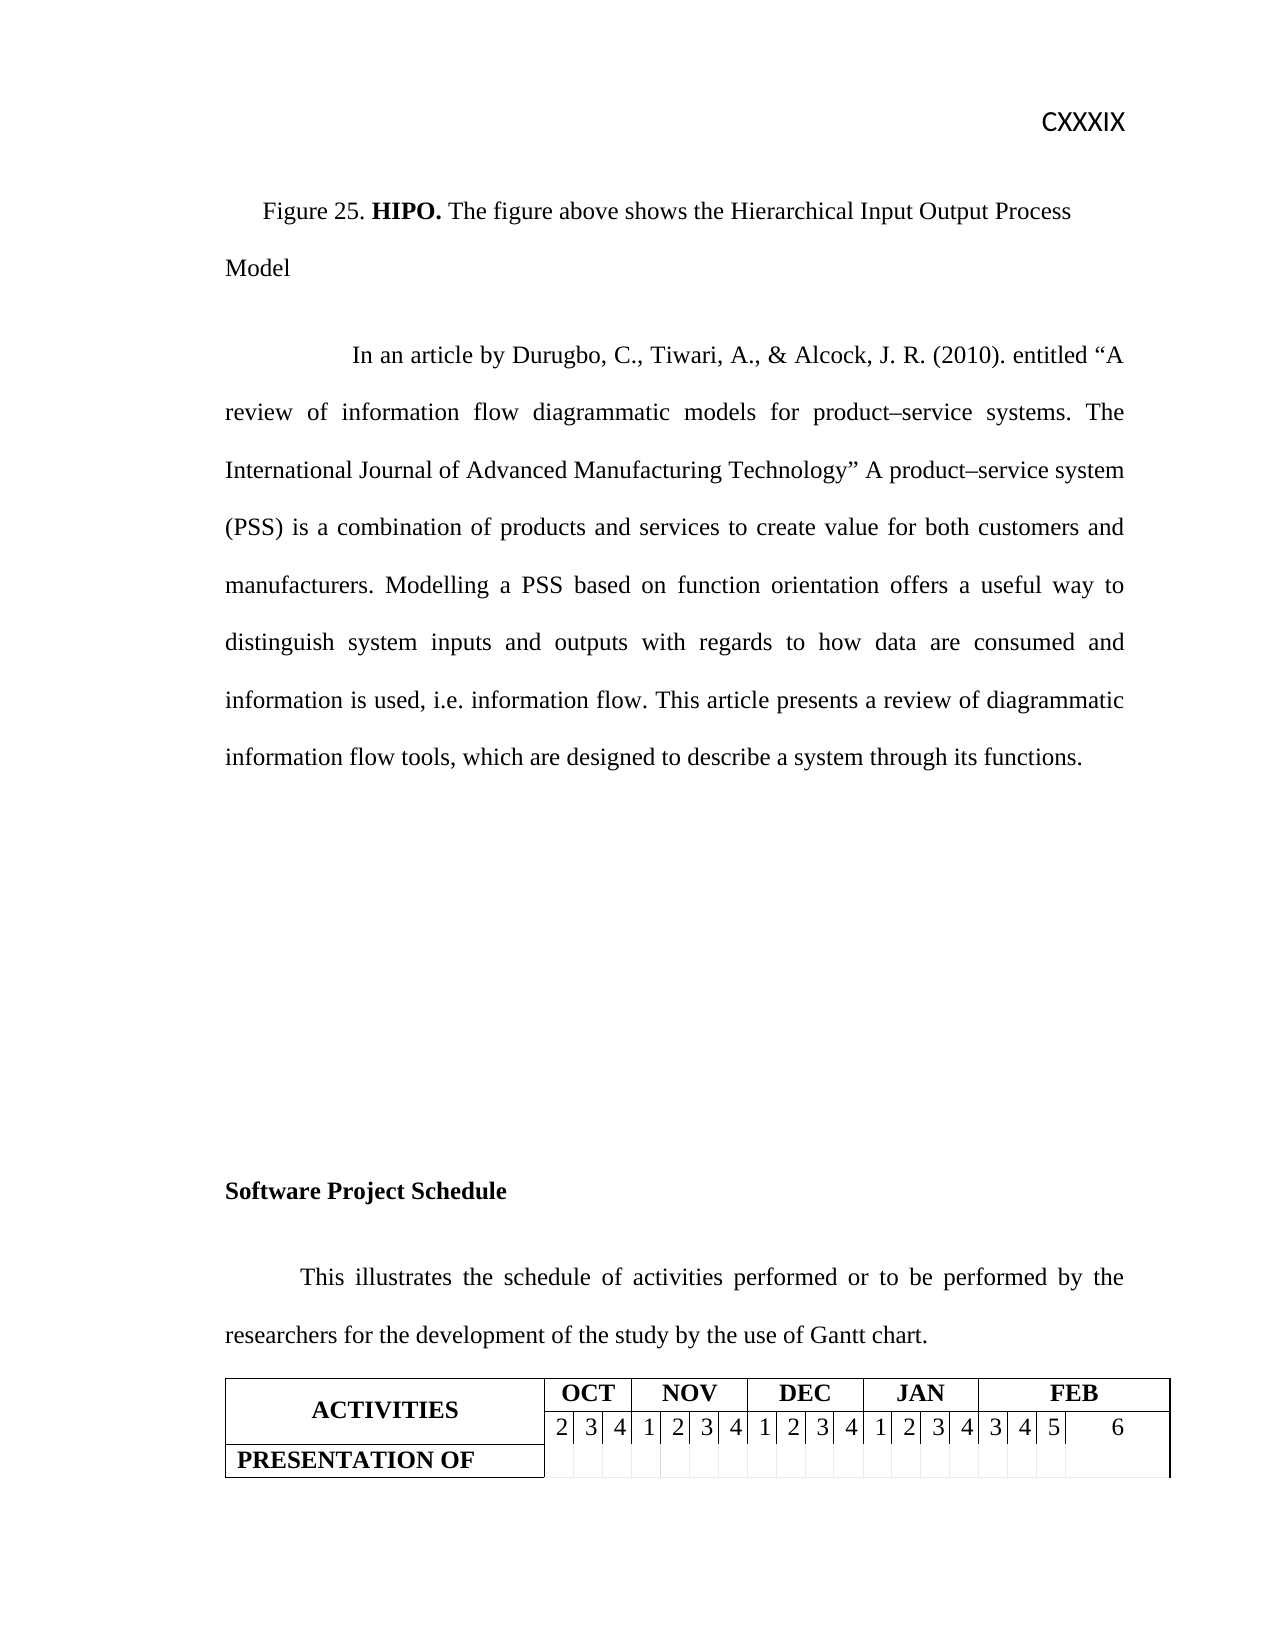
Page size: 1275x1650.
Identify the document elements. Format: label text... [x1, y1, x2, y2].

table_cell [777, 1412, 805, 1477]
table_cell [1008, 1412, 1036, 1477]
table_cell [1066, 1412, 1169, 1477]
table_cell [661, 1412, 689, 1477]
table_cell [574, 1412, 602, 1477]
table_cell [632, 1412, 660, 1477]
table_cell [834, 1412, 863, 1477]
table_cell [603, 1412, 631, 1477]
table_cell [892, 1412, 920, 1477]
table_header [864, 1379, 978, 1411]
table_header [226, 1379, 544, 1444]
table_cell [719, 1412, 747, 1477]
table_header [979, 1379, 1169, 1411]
text In an article by Durugbo, C., Tiwari, A., & Alcock, J. R. (2010). entitled “A review of information flow diagrammatic models for product–service systems. The International Journal of Advanced Manufacturing Technology” A product–service system (PSS) is a combination of products and services to create value for both customers and manufacturers. Modelling a PSS based on function orientation offers a useful way to distinguish system inputs and outputs with regards to how data are consumed and information is used, i.e. information flow. This article presents a review of diagrammatic information flow tools, which are designed to describe a system through its functions. [225, 340, 1125, 771]
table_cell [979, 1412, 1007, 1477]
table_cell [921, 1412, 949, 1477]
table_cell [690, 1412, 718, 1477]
text Figure 25. HIPO. The figure above shows the Hierarchical Input Output Process Model [225, 196, 1125, 282]
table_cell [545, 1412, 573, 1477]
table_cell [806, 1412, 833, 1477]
text This illustrates the schedule of activities performed or to be performed by the researchers for the development of the study by the use of Gantt chart. [225, 1262, 1125, 1349]
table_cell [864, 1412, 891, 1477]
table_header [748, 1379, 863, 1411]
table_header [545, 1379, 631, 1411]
text Software Project Schedule [225, 1176, 1125, 1204]
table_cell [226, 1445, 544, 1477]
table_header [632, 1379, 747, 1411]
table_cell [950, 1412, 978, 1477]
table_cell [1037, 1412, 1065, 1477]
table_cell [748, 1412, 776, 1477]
